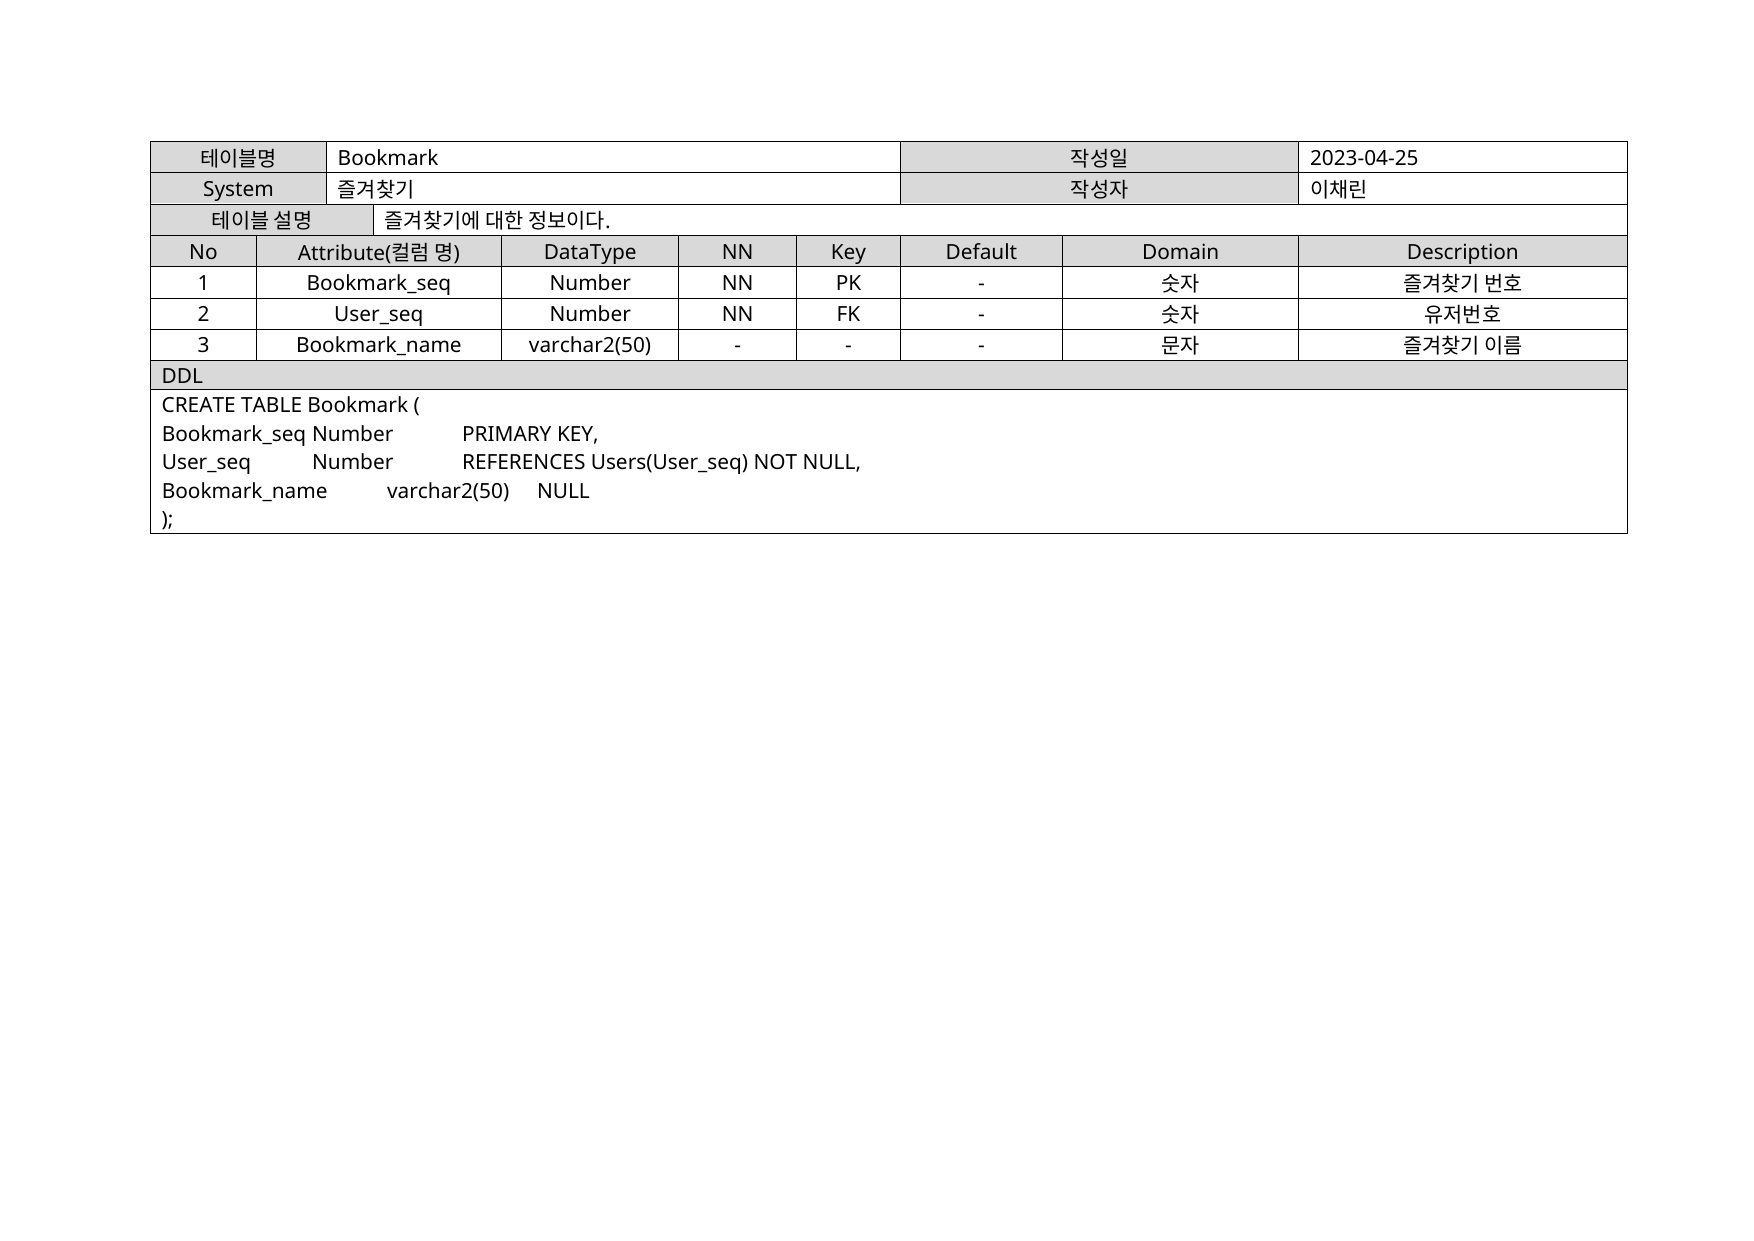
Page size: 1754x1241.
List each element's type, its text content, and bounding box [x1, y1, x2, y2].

table_cell NN [679, 267, 796, 297]
table_header 2023-04-25 [1299, 142, 1627, 172]
table_header 작성일 [901, 142, 1298, 172]
table_cell - [901, 330, 1062, 360]
table_cell CREATE TABLE Bookmark ( Bookmark_seq Number PRIMARY KEY, User_seq Number REFERENCES Users(User_seq) NOT NULL, Bookmark_name varchar2(50) NULL ); [151, 390, 1627, 533]
table_cell 숫자 [1063, 267, 1298, 297]
table_cell Attribute(컬럼 명) [257, 236, 501, 266]
table_cell varchar2(50) [502, 330, 678, 360]
table_cell Key [797, 236, 900, 266]
table_cell 즐겨찾기 이름 [1299, 330, 1627, 360]
table_cell - [797, 330, 900, 360]
table_cell 2 [151, 299, 256, 329]
table_cell Default [901, 236, 1062, 266]
table_cell 즐겨찾기 번호 [1299, 267, 1627, 297]
table_cell - [901, 299, 1062, 329]
table_cell Bookmark_seq [257, 267, 501, 297]
table_cell DDL [151, 361, 1627, 389]
table_cell Number [502, 267, 678, 297]
table_header Bookmark [327, 142, 900, 172]
table_cell 문자 [1063, 330, 1298, 360]
table_cell NN [679, 299, 796, 329]
table_cell DataType [502, 236, 678, 266]
table_cell 이채린 [1299, 173, 1627, 203]
table_cell Description [1299, 236, 1627, 266]
table_cell User_seq [257, 299, 501, 329]
table_cell 1 [151, 267, 256, 297]
table_cell - [901, 267, 1062, 297]
table_cell Bookmark_name [257, 330, 501, 360]
table_cell FK [797, 299, 900, 329]
table_cell Number [502, 299, 678, 329]
table_cell 테이블 설명 [151, 205, 373, 235]
table_cell 즐겨찾기에 대한 정보이다. [374, 205, 1627, 235]
table_cell 작성자 [901, 173, 1298, 203]
table_cell Domain [1063, 236, 1298, 266]
table_cell 숫자 [1063, 299, 1298, 329]
table_cell PK [797, 267, 900, 297]
table_cell 즐겨찾기 [327, 173, 900, 203]
table_cell No [151, 236, 256, 266]
table_cell System [151, 173, 326, 203]
table_header 테이블명 [151, 142, 326, 172]
table_cell 3 [151, 330, 256, 360]
table_cell - [679, 330, 796, 360]
table_cell NN [679, 236, 796, 266]
table_cell 유저번호 [1299, 299, 1627, 329]
